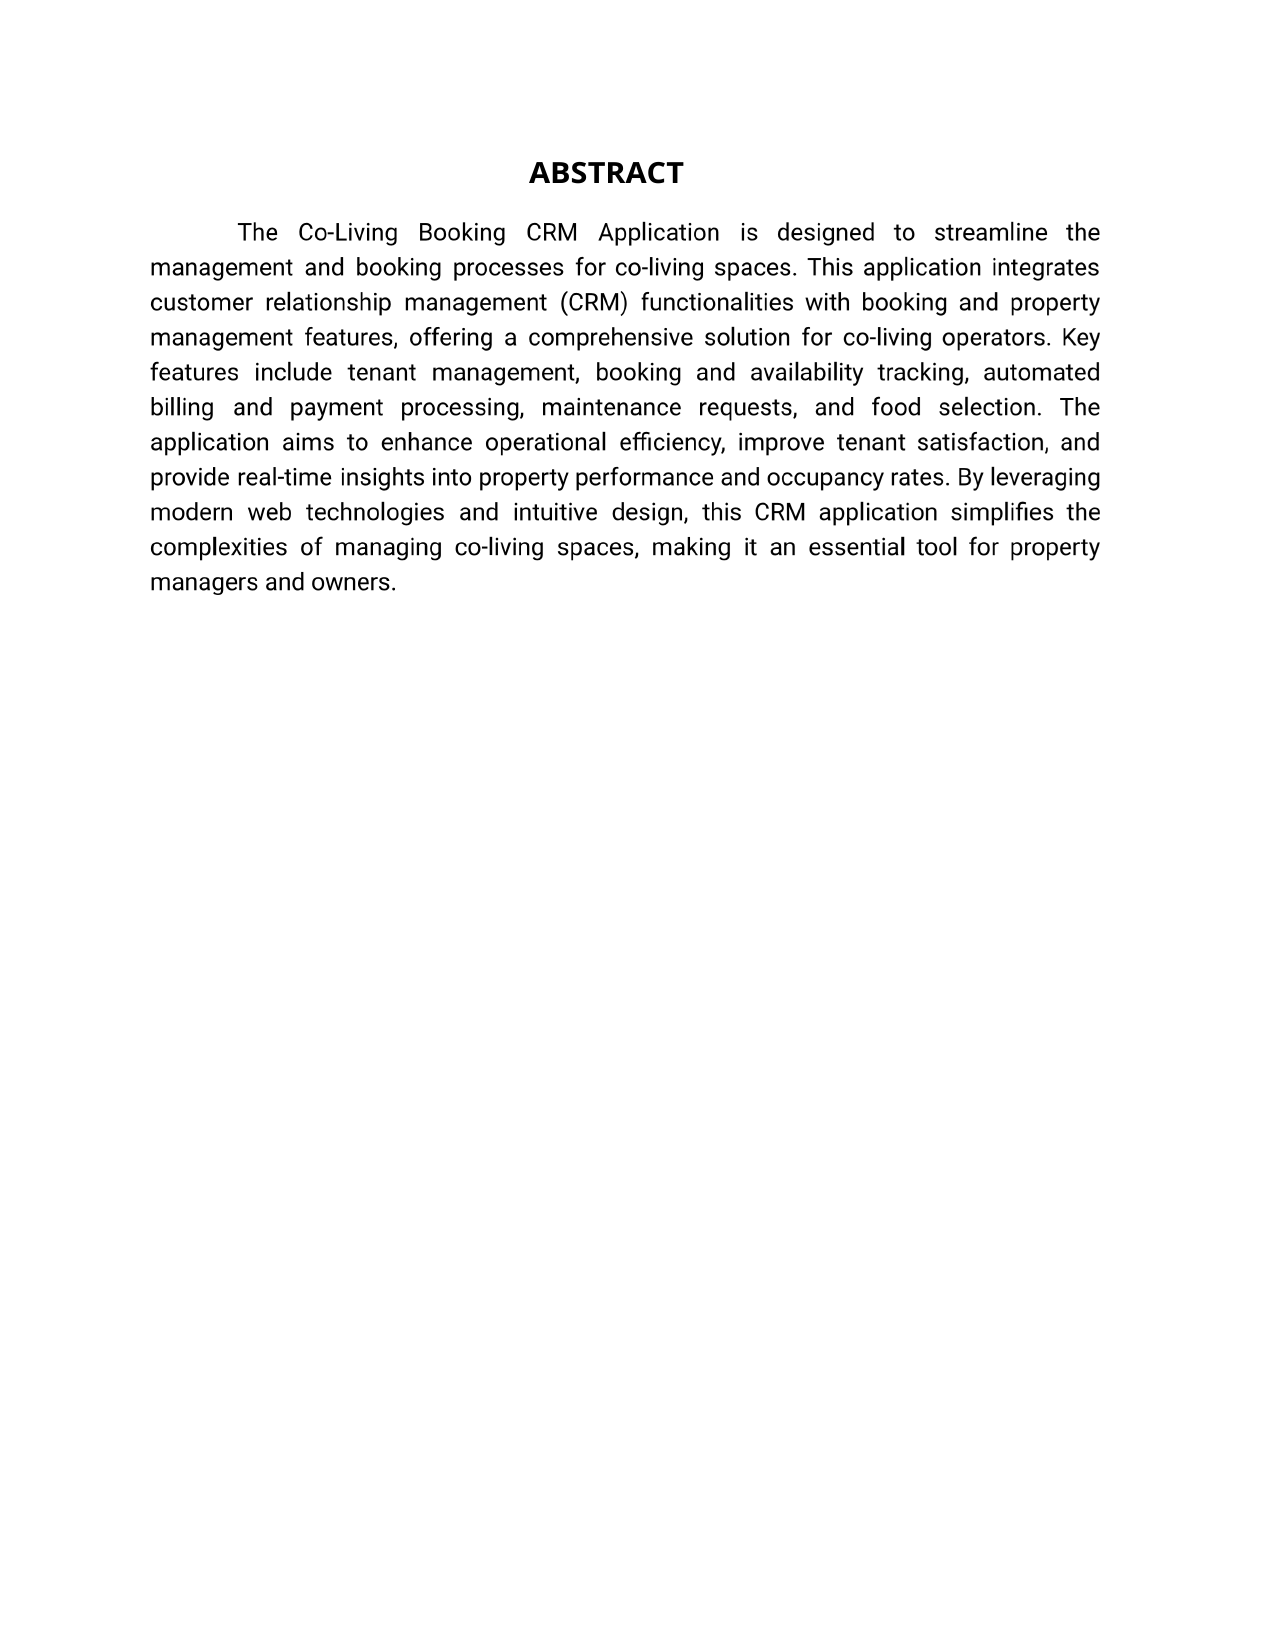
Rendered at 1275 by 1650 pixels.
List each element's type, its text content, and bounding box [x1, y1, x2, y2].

text ABSTRACT [444, 152, 768, 192]
picture [150, 221, 1100, 595]
